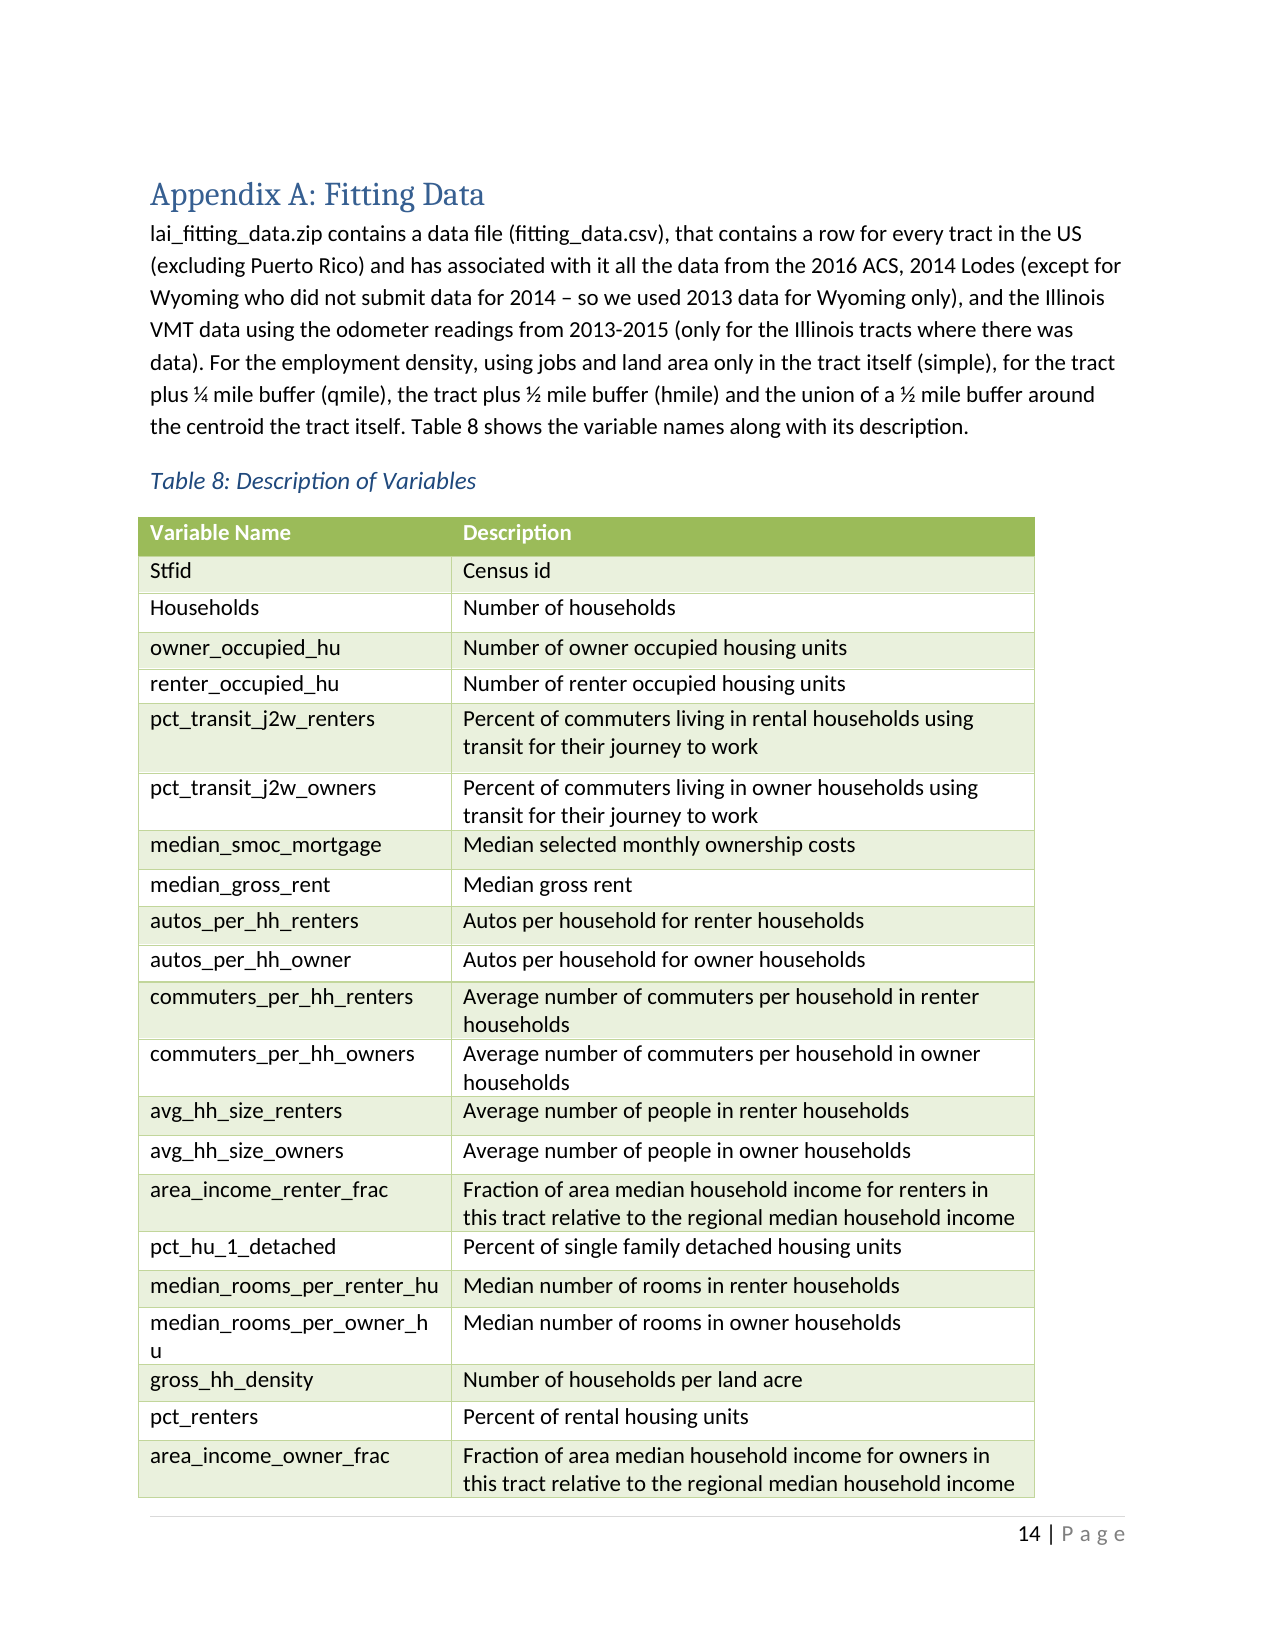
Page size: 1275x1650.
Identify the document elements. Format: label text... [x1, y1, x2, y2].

table_cell Median gross rent [452, 870, 1034, 906]
table_cell renter_occupied_hu [139, 670, 451, 703]
table_cell Percent of commuters living in rental households using transit for their journey to work [452, 704, 1034, 772]
table_cell Percent of single family detached housing units [452, 1232, 1034, 1270]
table_cell Median number of rooms in owner households [452, 1308, 1034, 1364]
table_cell Number of owner occupied housing units [452, 633, 1034, 668]
table_cell pct_transit_j2w_owners [139, 774, 451, 829]
table_cell commuters_per_hh_owners [139, 1040, 451, 1096]
table_cell Stfid [139, 557, 451, 592]
table_cell Autos per household for owner households [452, 946, 1034, 981]
table_cell Average number of commuters per household in owner households [452, 1040, 1034, 1096]
table_cell Median number of rooms in renter households [452, 1271, 1034, 1307]
table_cell Autos per household for renter households [452, 907, 1034, 944]
table_cell Average number of people in owner households [452, 1136, 1034, 1174]
table_header Description [452, 518, 1034, 556]
table_cell area_income_renter_frac [139, 1175, 451, 1231]
table_cell area_income_owner_frac [139, 1441, 451, 1497]
table_cell median_rooms_per_owner_hu [139, 1308, 451, 1364]
table_cell avg_hh_size_owners [139, 1136, 451, 1174]
table_cell gross_hh_density [139, 1365, 451, 1401]
table_cell median_rooms_per_renter_hu [139, 1271, 451, 1307]
table_cell Households [139, 594, 451, 632]
table_cell Number of households per land acre [452, 1365, 1034, 1401]
table_cell Median selected monthly ownership costs [452, 831, 1034, 869]
table_cell Percent of commuters living in owner households using transit for their journey to work [452, 774, 1034, 829]
table_cell Fraction of area median household income for owners in this tract relative to the regional median household income [452, 1441, 1034, 1497]
table_cell pct_transit_j2w_renters [139, 704, 451, 772]
table_cell Number of renter occupied housing units [452, 670, 1034, 703]
table_cell Average number of people in renter households [452, 1097, 1034, 1135]
table_cell autos_per_hh_renters [139, 907, 451, 944]
table_header Variable Name [139, 518, 451, 556]
table_cell Number of households [452, 594, 1034, 632]
text lai_fitting_data.zip contains a data file (fitting_data.csv), that contains a row for every tract in the US (excluding Puerto Rico) and has associated with it all the data from the 2016 ACS, 2014 Lodes (except for Wyoming who did not submit data for 2014 – so we used 2013 data for Wyoming only), and the Illinois VMT data using the odometer readings from 2013-2015 (only for the Illinois tracts where there was data). For the employment density, using jobs and land area only in the tract itself (simple), for the tract plus ¼ mile buffer (qmile), the tract plus ½ mile buffer (hmile) and the union of a ½ mile buffer around the centroid the tract itself. Table 8 shows the variable names along with its description. [150, 219, 1125, 440]
table_cell owner_occupied_hu [139, 633, 451, 668]
table_cell median_gross_rent [139, 870, 451, 906]
text Table 8: Description of Variables [150, 465, 1125, 496]
table_cell pct_renters [139, 1402, 451, 1440]
table_cell avg_hh_size_renters [139, 1097, 451, 1135]
table_cell commuters_per_hh_renters [139, 983, 451, 1038]
table_cell median_smoc_mortgage [139, 831, 451, 869]
table_cell Percent of rental housing units [452, 1402, 1034, 1440]
table_cell Average number of commuters per household in renter households [452, 983, 1034, 1038]
table_cell Fraction of area median household income for renters in this tract relative to the regional median household income [452, 1175, 1034, 1231]
table_cell Census id [452, 557, 1034, 592]
table_cell pct_hu_1_detached [139, 1232, 451, 1270]
subtitle Appendix A: Fitting Data [150, 175, 1125, 213]
table_cell autos_per_hh_owner [139, 946, 451, 981]
